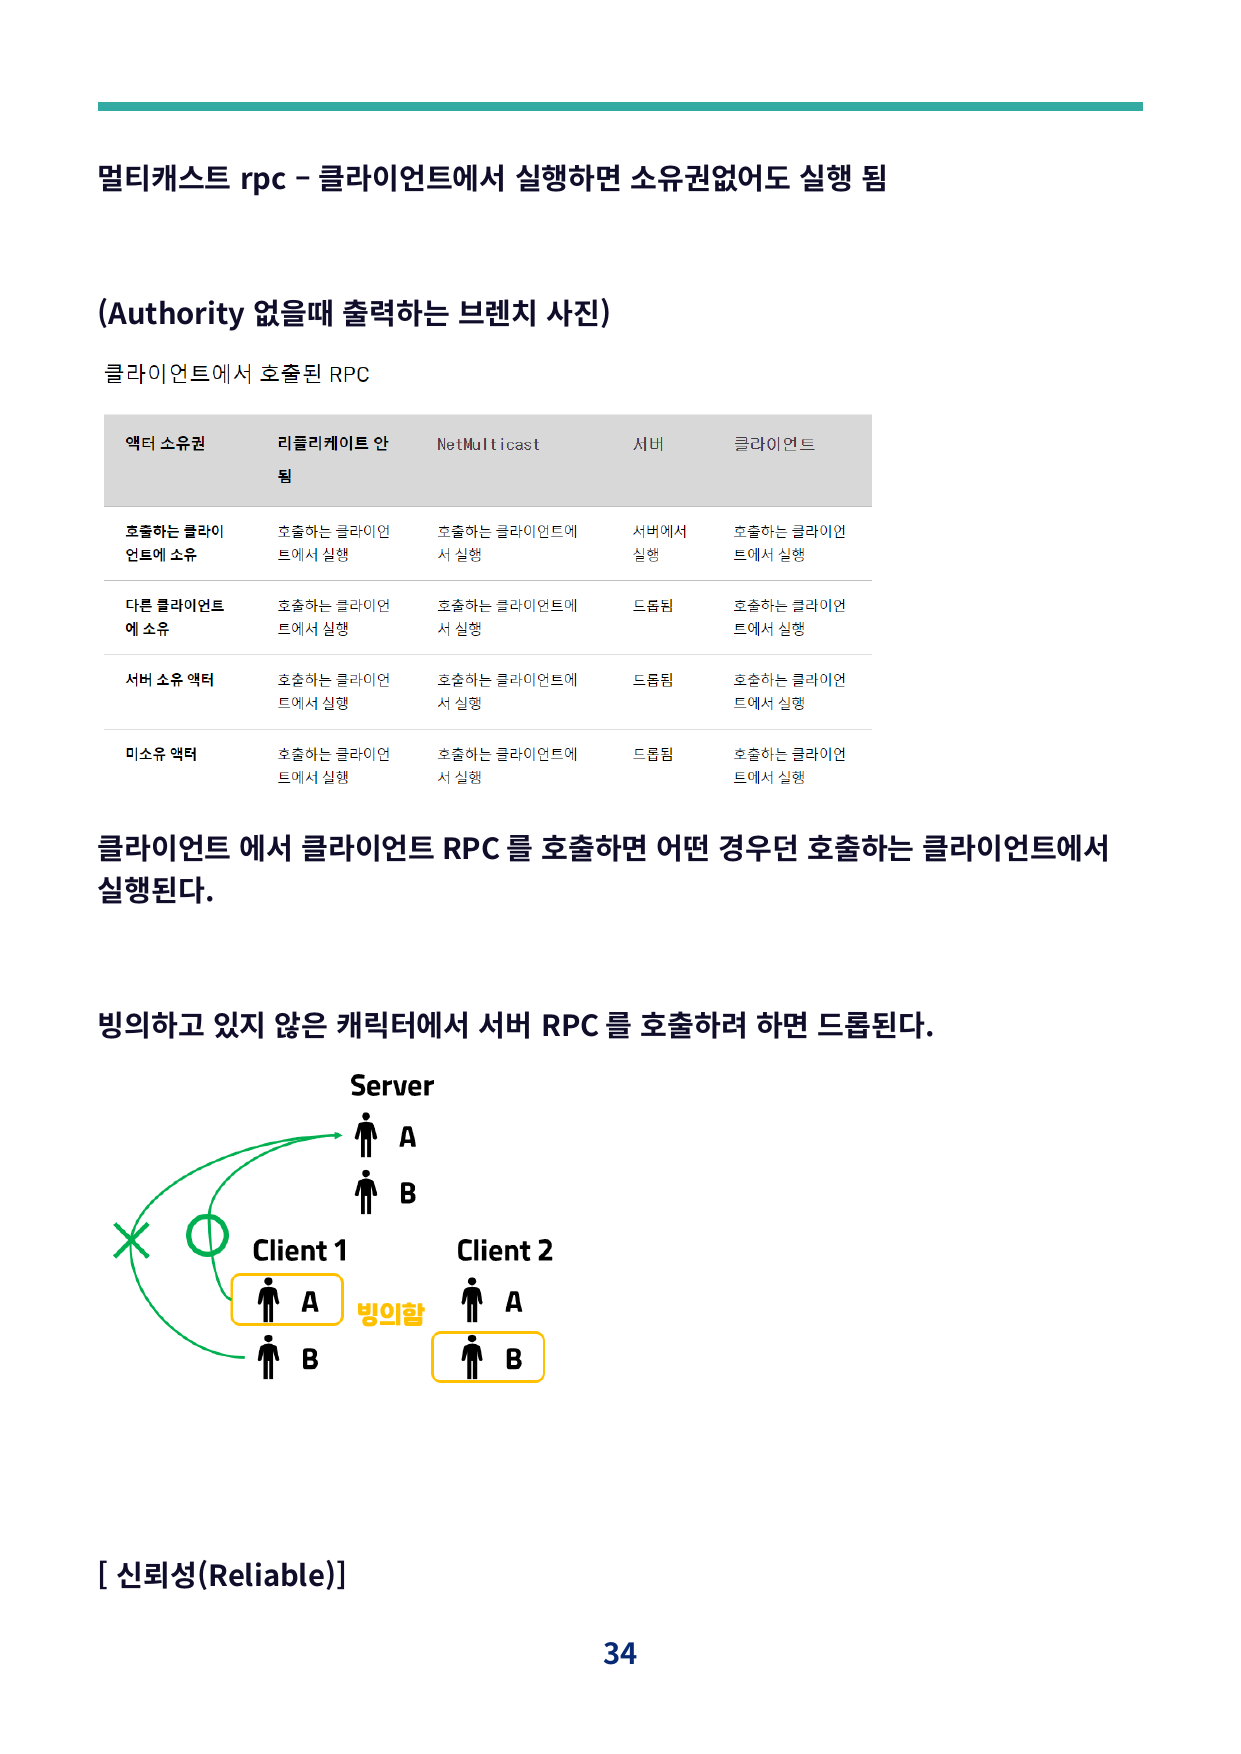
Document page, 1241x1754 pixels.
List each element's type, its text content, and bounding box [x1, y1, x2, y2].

subtitle 클라이언트 에서 클라이언트RPC를 호출하면 어떤 경우던 호출하는 클라이언트에서 실행된다. [97, 826, 1143, 910]
subtitle 빙의하고 있지 않은 캐릭터에서 서버 RPC를 호출하려 하면 드롭된다. [97, 1002, 1143, 1045]
subtitle 멀티캐스트 rpc – 클라이언트에서 실행하면 소유권없어도 실행 됨 [97, 156, 1143, 198]
subtitle [ 신뢰성(Reliable)] [97, 1553, 1143, 1595]
picture [97, 357, 878, 801]
subtitle (Authority 없을때 출력하는 브렌치 사진) [97, 291, 1143, 333]
picture [97, 1069, 577, 1394]
